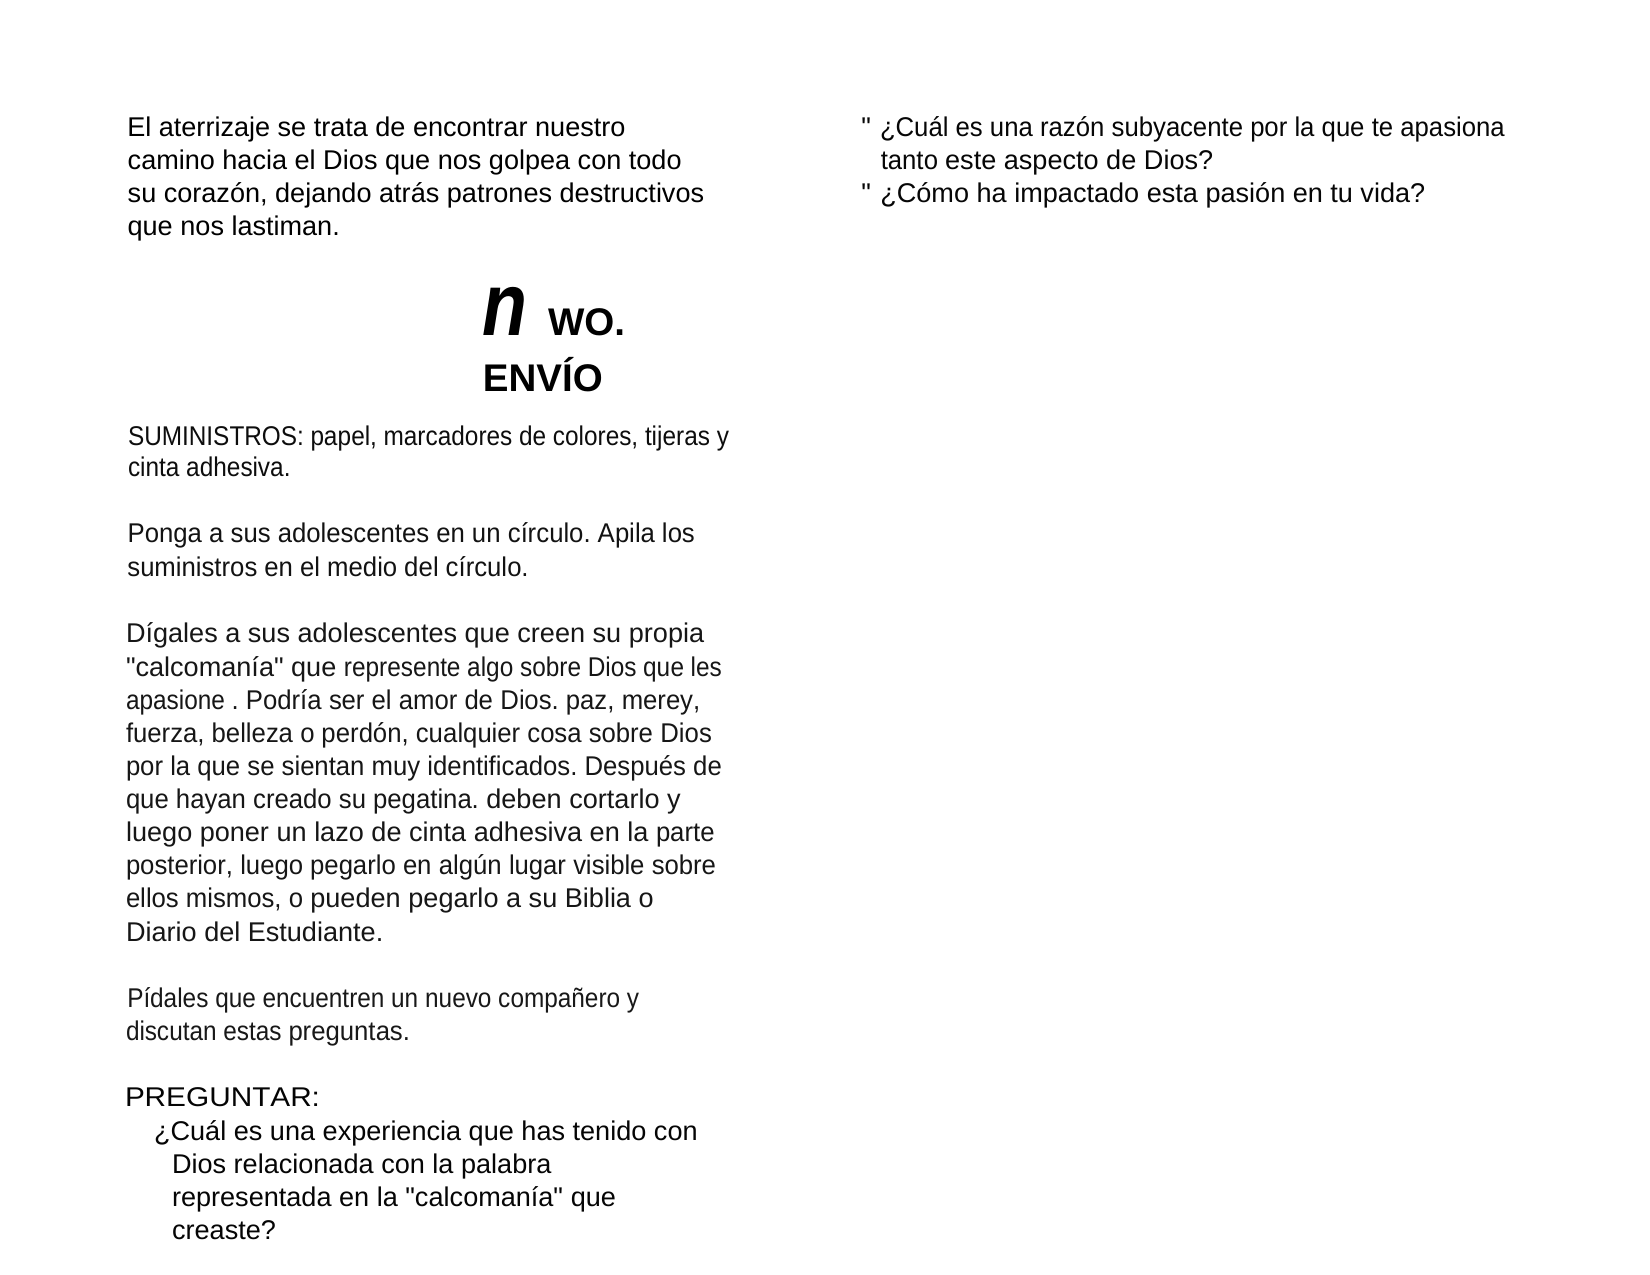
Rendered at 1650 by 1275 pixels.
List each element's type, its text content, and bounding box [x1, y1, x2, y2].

text ¿Cuál es una experiencia que has tenido con Dios relacionada con la palabra representada en la "calcomanía" que creaste? [154, 1115, 714, 1246]
text El aterrizaje se trata de encontrar nuestro camino hacia el Dios que nos golpea con todo su corazón, dejando atrás patrones destructivos que nos lastiman. [127, 111, 704, 241]
text n WO. ENVÍO [483, 252, 739, 399]
text PREGUNTAR: [125, 1081, 739, 1112]
list ¿Cuál es una razón subyacente por la que te apasiona tanto este aspecto de Dios? [861, 111, 1529, 176]
text SUMINISTROS: papel, marcadores de colores, tijeras y cinta adhesiva. [128, 420, 739, 482]
text Pídales que encuentren un nuevo compañero y discutan estas preguntas. [126, 982, 651, 1046]
text Ponga a sus adolescentes en un círculo. Apila los suministros en el medio del círculo. [127, 517, 697, 582]
text Dígales a sus adolescentes que creen su propia "calcomanía" que represente algo sobre Dios que les apasione . Podría ser el amor de Dios. paz, merey, fuerza, belleza o perdón, cualquier cosa sobre Dios por la que se sientan muy identificados. Después de que hayan creado su pegatina. deben cortarlo y luego poner un lazo de cinta adhesiva en la parte posterior, luego pegarlo en algún lugar visible sobre ellos mismos, o pueden pegarlo a su Biblia o Diario del Estudiante. [126, 617, 726, 947]
list ¿Cómo ha impactado esta pasión en tu vida? [861, 177, 1596, 209]
